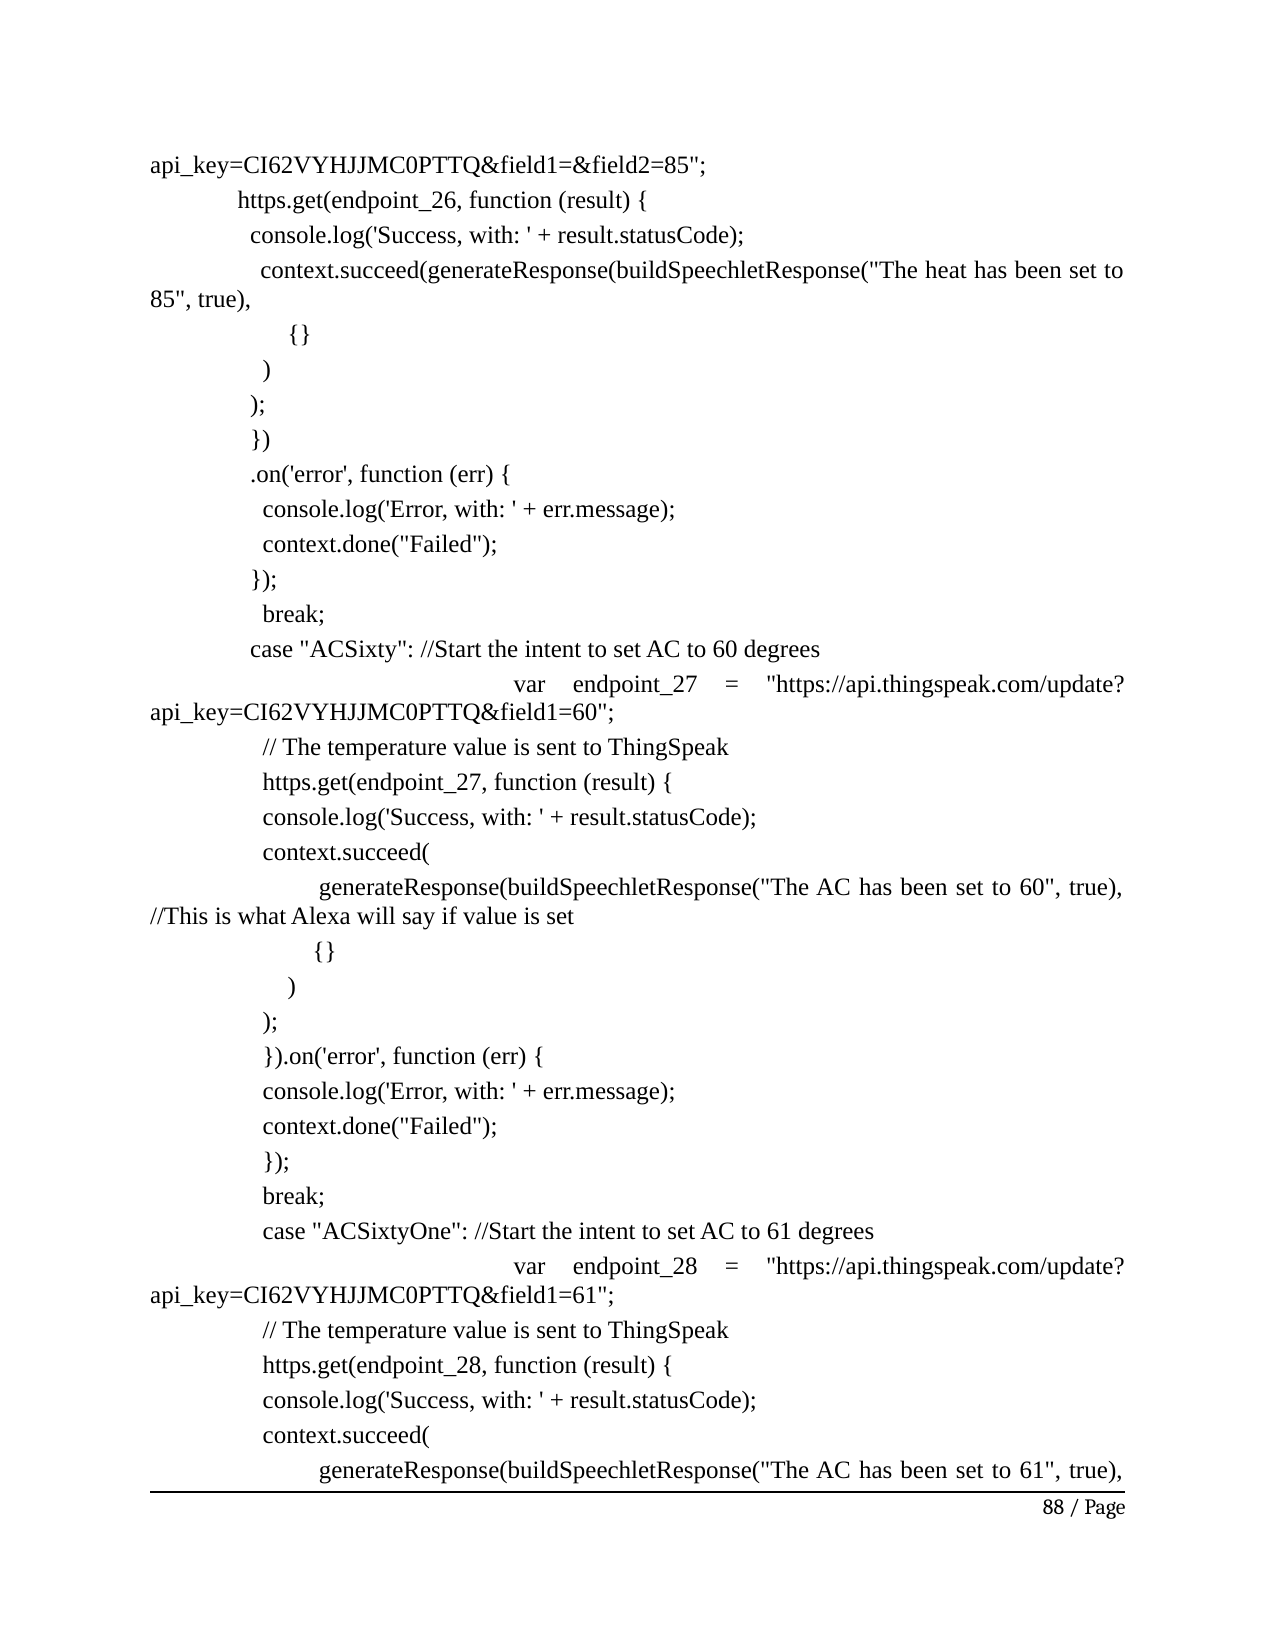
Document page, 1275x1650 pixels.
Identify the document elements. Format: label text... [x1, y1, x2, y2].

text context.done("Failed"); [150, 1111, 1125, 1140]
text {} [150, 319, 1125, 347]
text case "ACSixtyOne": //Start the intent to set AC to 61 degrees [150, 1216, 1125, 1245]
text https.get(endpoint_27, function (result) { [150, 767, 1125, 796]
text ) [150, 354, 1125, 382]
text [150, 1455, 1125, 1484]
text var endpoint_28 = "https://api.thingspeak.com/update?api_key=CI62VYHJJMC0PTTQ&field1=61"; [150, 1251, 1125, 1309]
text context.succeed( [150, 837, 1125, 866]
text // The temperature value is sent to ThingSpeak [150, 732, 1125, 761]
text https.get(endpoint_26, function (result) { [150, 185, 1125, 214]
text https.get(endpoint_28, function (result) { [150, 1350, 1125, 1379]
text console.log('Success, with: ' + result.statusCode); [150, 220, 1125, 249]
text }); [150, 564, 1125, 592]
text .on('error', function (err) { [150, 459, 1125, 487]
text console.log('Success, with: ' + result.statusCode); [150, 802, 1125, 831]
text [150, 150, 1125, 179]
text console.log('Success, with: ' + result.statusCode); [150, 1385, 1125, 1414]
text console.log('Error, with: ' + err.message); [150, 494, 1125, 522]
text context.succeed( [150, 1420, 1125, 1449]
text ) [150, 971, 1125, 1000]
text generateResponse(buildSpeechletResponse("The AC has been set to 60", true), //This is what Alexa will say if value is set [150, 872, 1125, 930]
text break; [150, 1181, 1125, 1210]
text }); [150, 1146, 1125, 1175]
text case "ACSixty": //Start the intent to set AC to 60 degrees [150, 634, 1125, 662]
text context.done("Failed"); [150, 529, 1125, 557]
text context.succeed(generateResponse(buildSpeechletResponse("The heat has been set to 85", true), [150, 255, 1125, 312]
text }) [150, 424, 1125, 452]
text break; [150, 599, 1125, 627]
text console.log('Error, with: ' + err.message); [150, 1076, 1125, 1105]
text ); [150, 1006, 1125, 1035]
text var endpoint_27 = "https://api.thingspeak.com/update?api_key=CI62VYHJJMC0PTTQ&field1=60"; [150, 669, 1125, 726]
text ); [150, 389, 1125, 417]
text {} [150, 936, 1125, 965]
text }).on('error', function (err) { [150, 1041, 1125, 1070]
text // The temperature value is sent to ThingSpeak [150, 1315, 1125, 1344]
